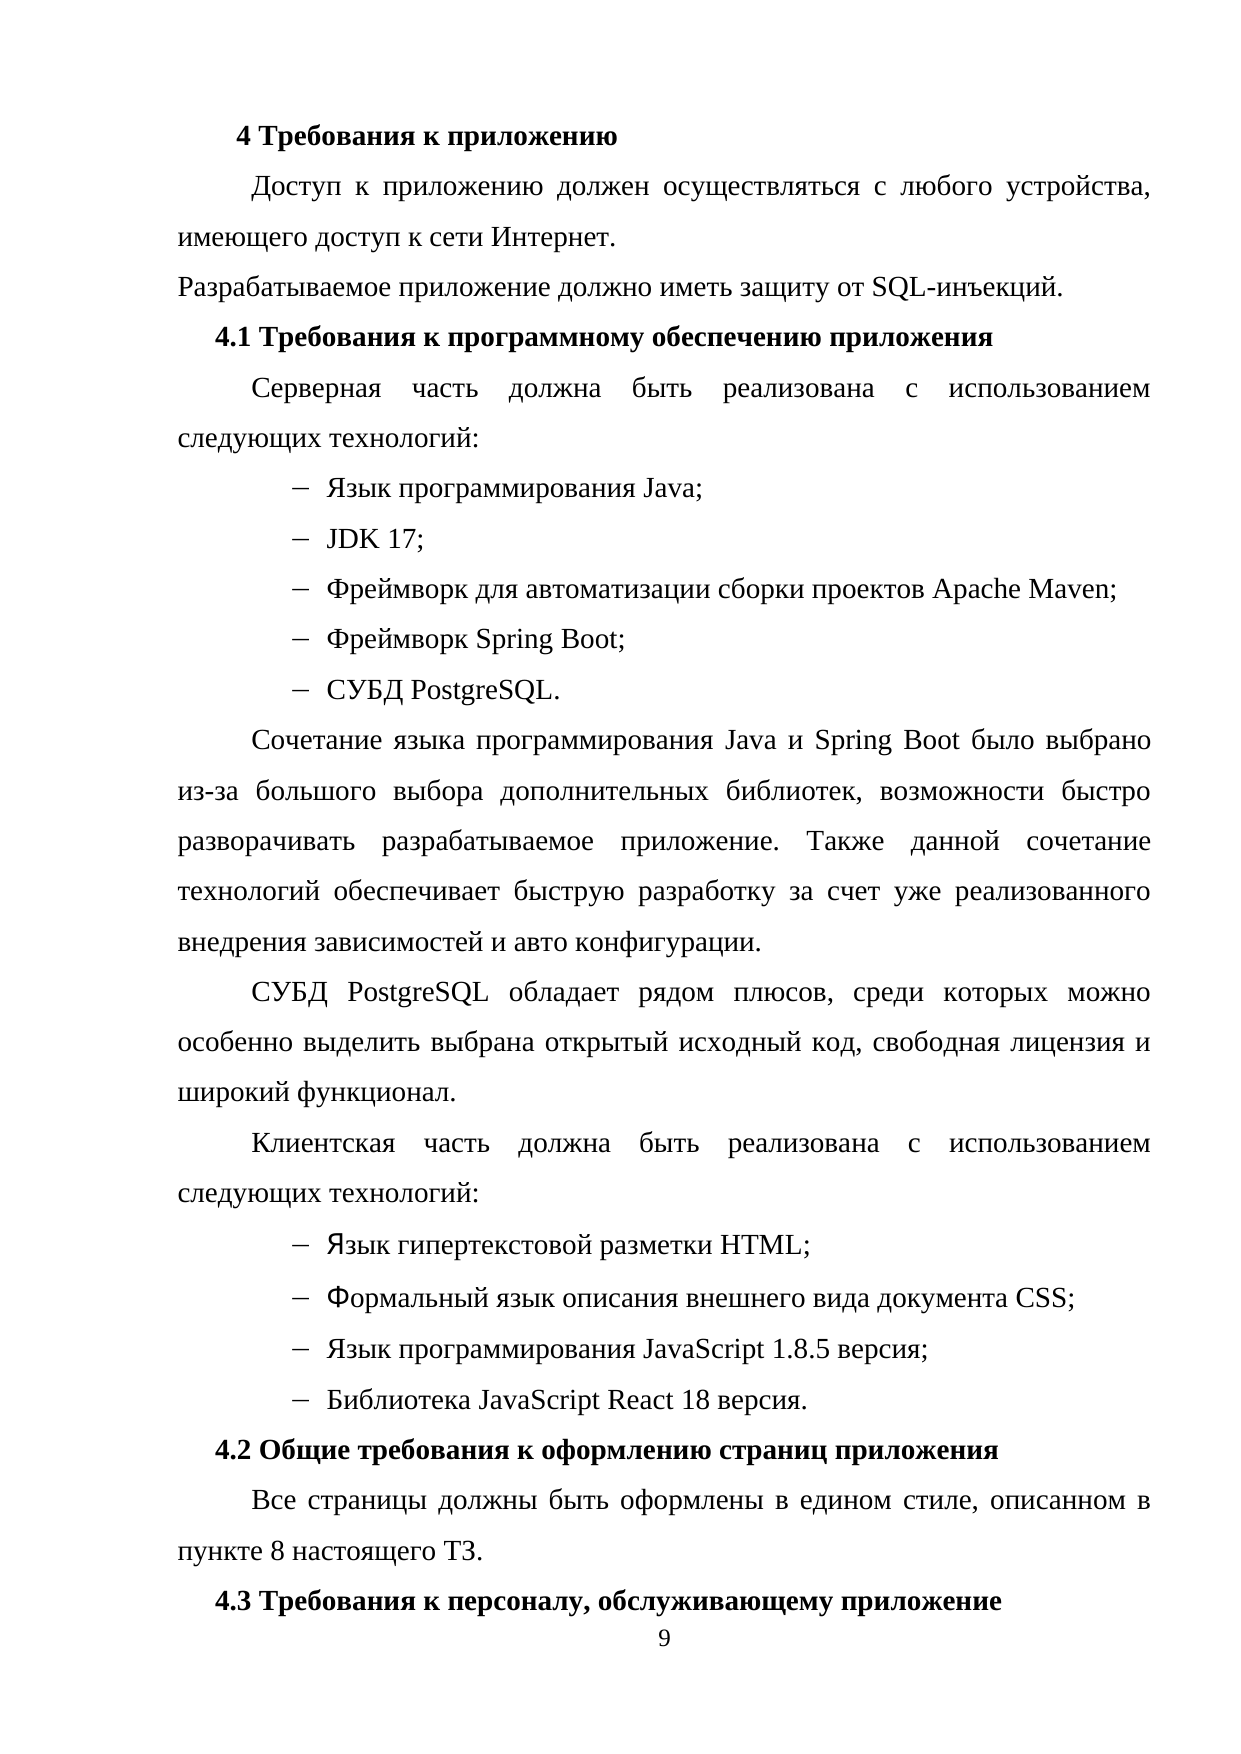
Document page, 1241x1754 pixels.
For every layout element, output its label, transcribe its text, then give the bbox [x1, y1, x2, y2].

text Язык гипертекстовой разметки HTML; [289, 1226, 1152, 1261]
text Серверная часть должна быть реализована с использованием следующих технологий: [177, 370, 1152, 453]
text Фреймворк Spring Boot; [289, 622, 1152, 655]
text Доступ к приложению должен осуществляться с любого устройства, имеющего доступ к сети Интернет. [177, 168, 1152, 252]
text Разрабатываемое приложение должно иметь защиту от SQL-инъекций. [177, 269, 1152, 303]
text Библиотека JavaScript React 18 версия. [289, 1382, 1152, 1415]
text Фреймворк для автоматизации сборки проектов Apache Maven; [289, 571, 1152, 605]
list Требования к программному обеспечению приложения [215, 319, 1152, 353]
text Все страницы должны быть оформлены в едином стиле, описанном в пункте 8 настоящего ТЗ. [177, 1482, 1152, 1566]
text Язык программирования JavaScript 1.8.5 версия; [289, 1331, 1152, 1365]
text СУБД PostgreSQL. [289, 672, 1152, 706]
text JDK 17; [289, 521, 1152, 554]
text Язык программирования Java; [289, 470, 1152, 504]
list Общие требования к оформлению страниц приложения [215, 1432, 1152, 1466]
text Требования к приложению [236, 118, 1152, 152]
list Требования к персоналу, обслуживающему приложение [215, 1583, 1152, 1617]
text Сочетание языка программирования Java и Spring Boot было выбрано из-за большого выбора дополнительных библиотек, возможности быстро разворачивать разрабатываемое приложение. Также данной сочетание технологий обеспечивает быструю разработку за счет уже реализованного внедрения зависимостей и авто конфигурации. [177, 722, 1152, 957]
text Клиентская часть должна быть реализована с использованием следующих технологий: [177, 1125, 1152, 1209]
text Формальный язык описания внешнего вида документа CSS; [289, 1278, 1152, 1314]
text СУБД PostgreSQL обладает рядом плюсов, среди которых можно особенно выделить выбрана открытый исходный код, свободная лицензия и широкий функционал. [177, 974, 1152, 1108]
